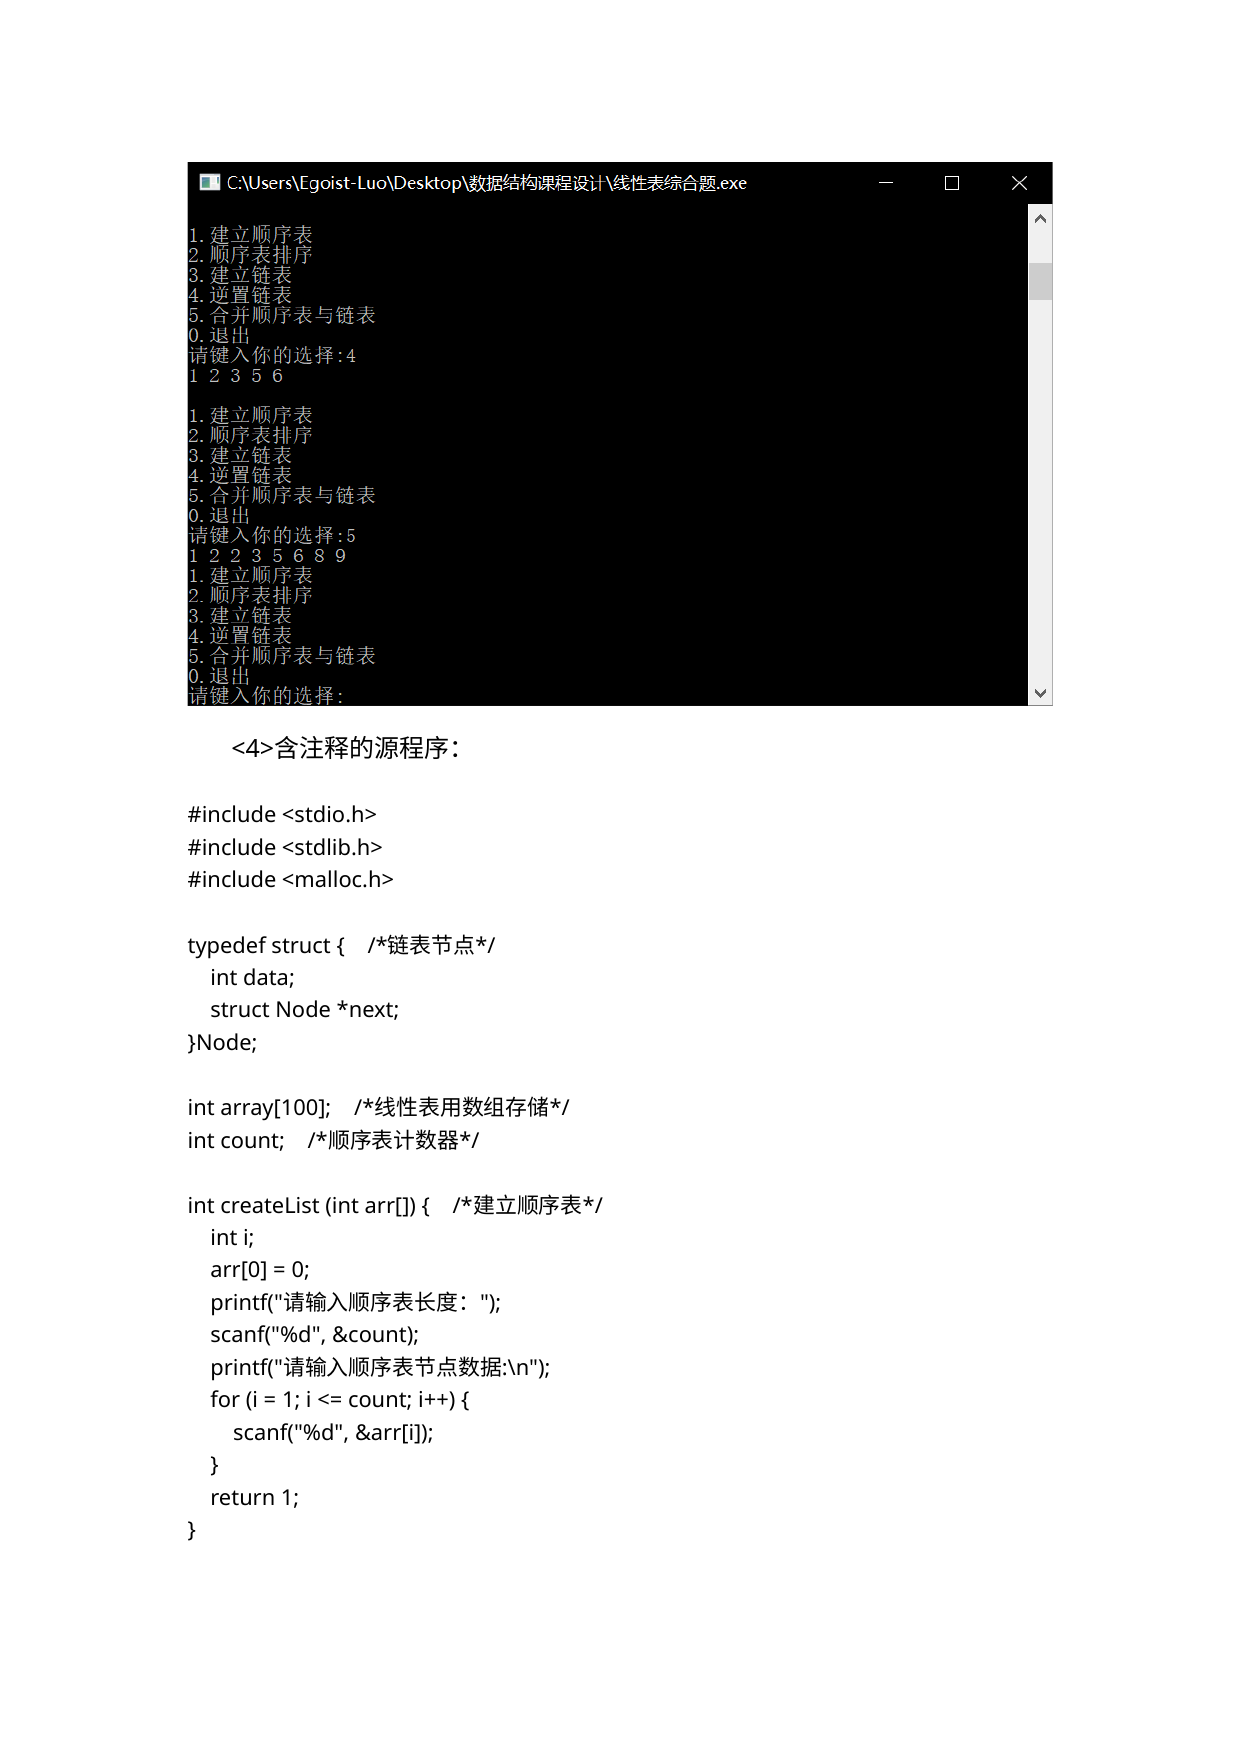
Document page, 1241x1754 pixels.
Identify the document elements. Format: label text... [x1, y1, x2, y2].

text #include <stdlib.h> [187, 830, 1053, 863]
text struct Node *next; [187, 993, 1053, 1025]
text <4>含注释的源程序： [187, 714, 1053, 779]
text return 1; [187, 1480, 1053, 1513]
text scanf("%d", &count); [187, 1318, 1053, 1350]
text typedef struct { /*链表节点*/ [187, 928, 1053, 960]
text int i; [187, 1220, 1053, 1253]
text int count; /*顺序表计数器*/ [187, 1123, 1053, 1155]
text int data; [187, 960, 1053, 993]
picture [187, 162, 1053, 706]
text } [187, 1513, 1053, 1545]
text int createList (int arr[]) { /*建立顺序表*/ [187, 1188, 1053, 1220]
text }Node; [187, 1025, 1053, 1058]
text for (i = 1; i <= count; i++) { [187, 1383, 1053, 1415]
text int array[100]; /*线性表用数组存储*/ [187, 1090, 1053, 1123]
text arr[0] = 0; [187, 1253, 1053, 1285]
text } [187, 1448, 1053, 1480]
text printf("请输入顺序表节点数据:\n"); [187, 1350, 1053, 1383]
text #include <malloc.h> [187, 863, 1053, 895]
text #include <stdio.h> [187, 798, 1053, 830]
text scanf("%d", &arr[i]); [187, 1415, 1053, 1448]
text printf("请输入顺序表长度："); [187, 1285, 1053, 1318]
